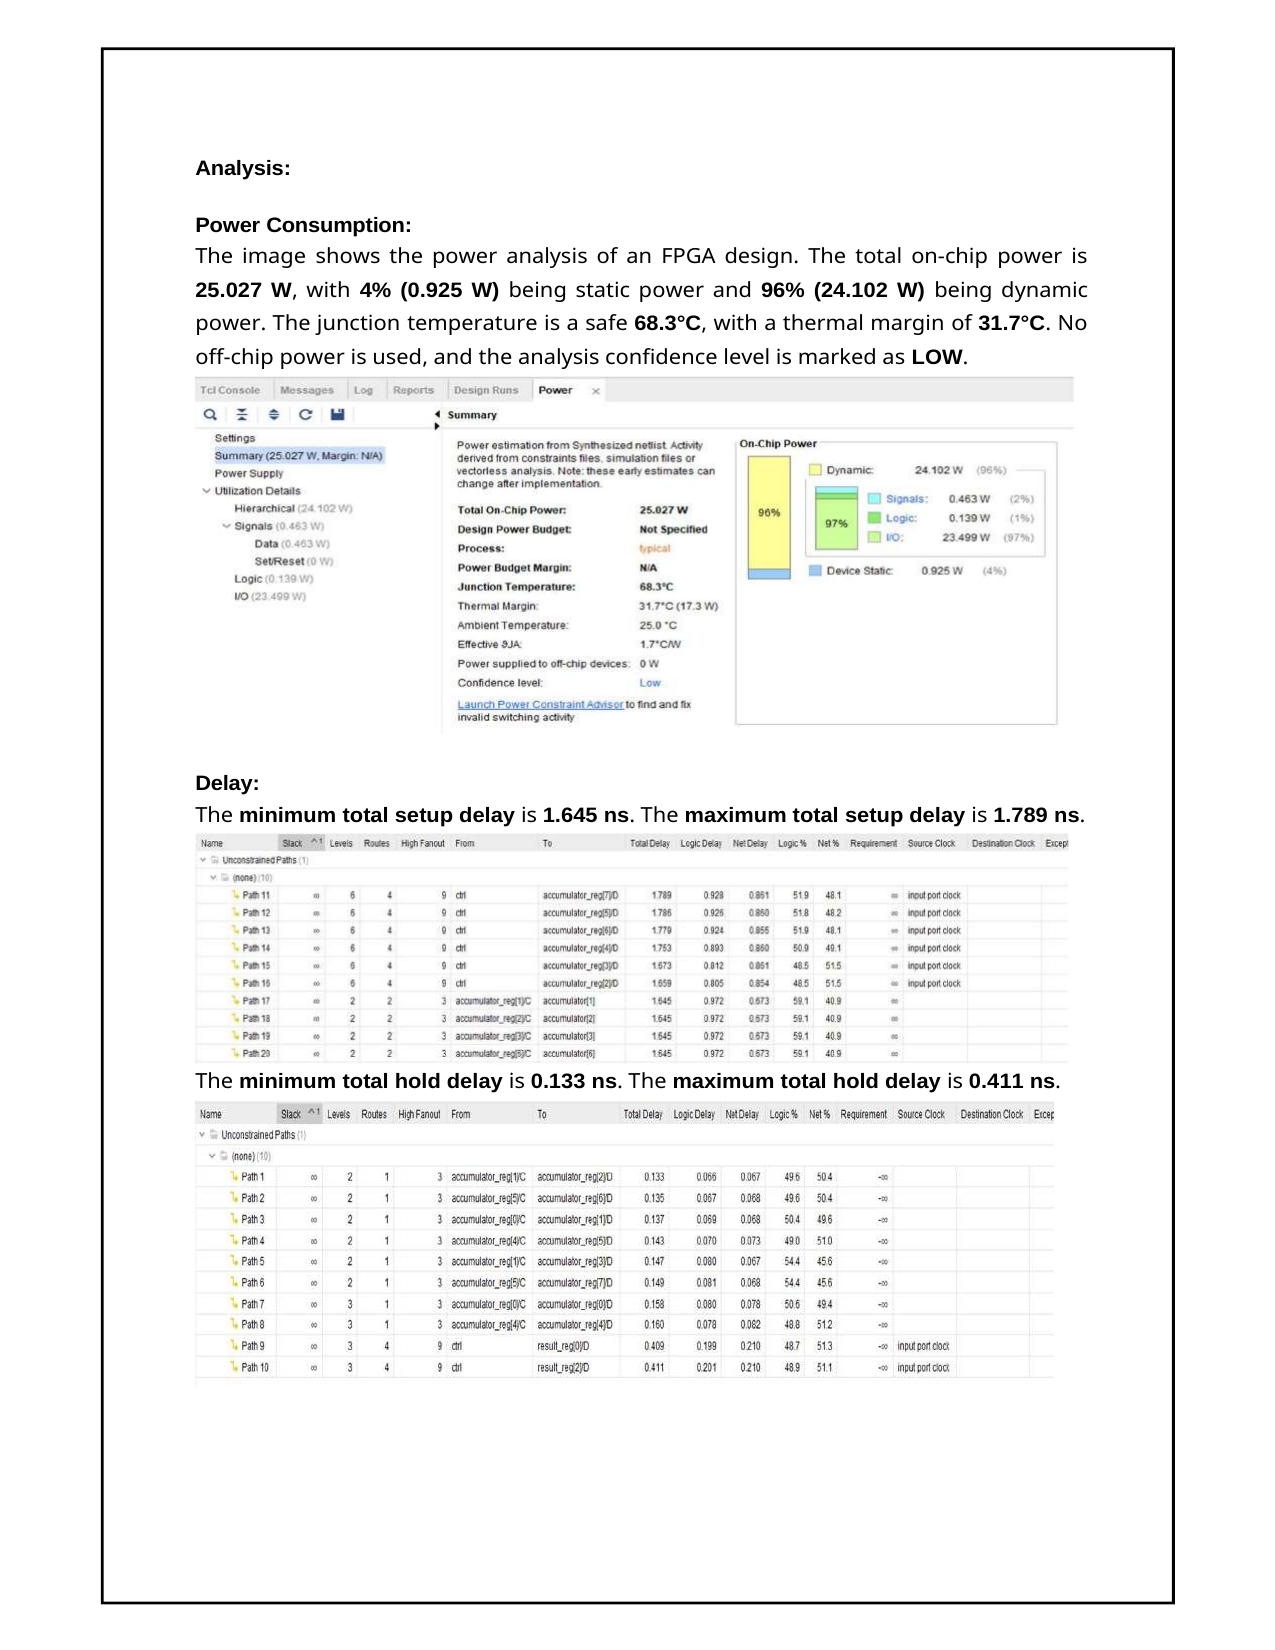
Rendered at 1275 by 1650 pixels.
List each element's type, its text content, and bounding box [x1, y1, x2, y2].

text The minimum total hold delay is 0.133 ns. The maximum total hold delay is 0.411 ns. [195, 1067, 1088, 1095]
picture [194, 1100, 1055, 1389]
text Delay: [195, 771, 1088, 795]
text Analysis: [195, 156, 1088, 179]
picture [194, 375, 1074, 734]
text The image shows the power analysis of an FPGA design. The total on-chip power is 25.027 W, with 4% (0.925 W) being static power and 96% (24.102 W) being dynamic power. The junction temperature is a safe 68.3°C, with a thermal margin of 31.7°C. No off-chip power is used, and the analysis confidence level is marked as LOW. [195, 241, 1088, 370]
picture [194, 833, 1069, 1065]
text The minimum total setup delay is 1.645 ns. The maximum total setup delay is 1.789 ns. [195, 800, 1088, 828]
text Power Consumption: [195, 213, 1088, 237]
